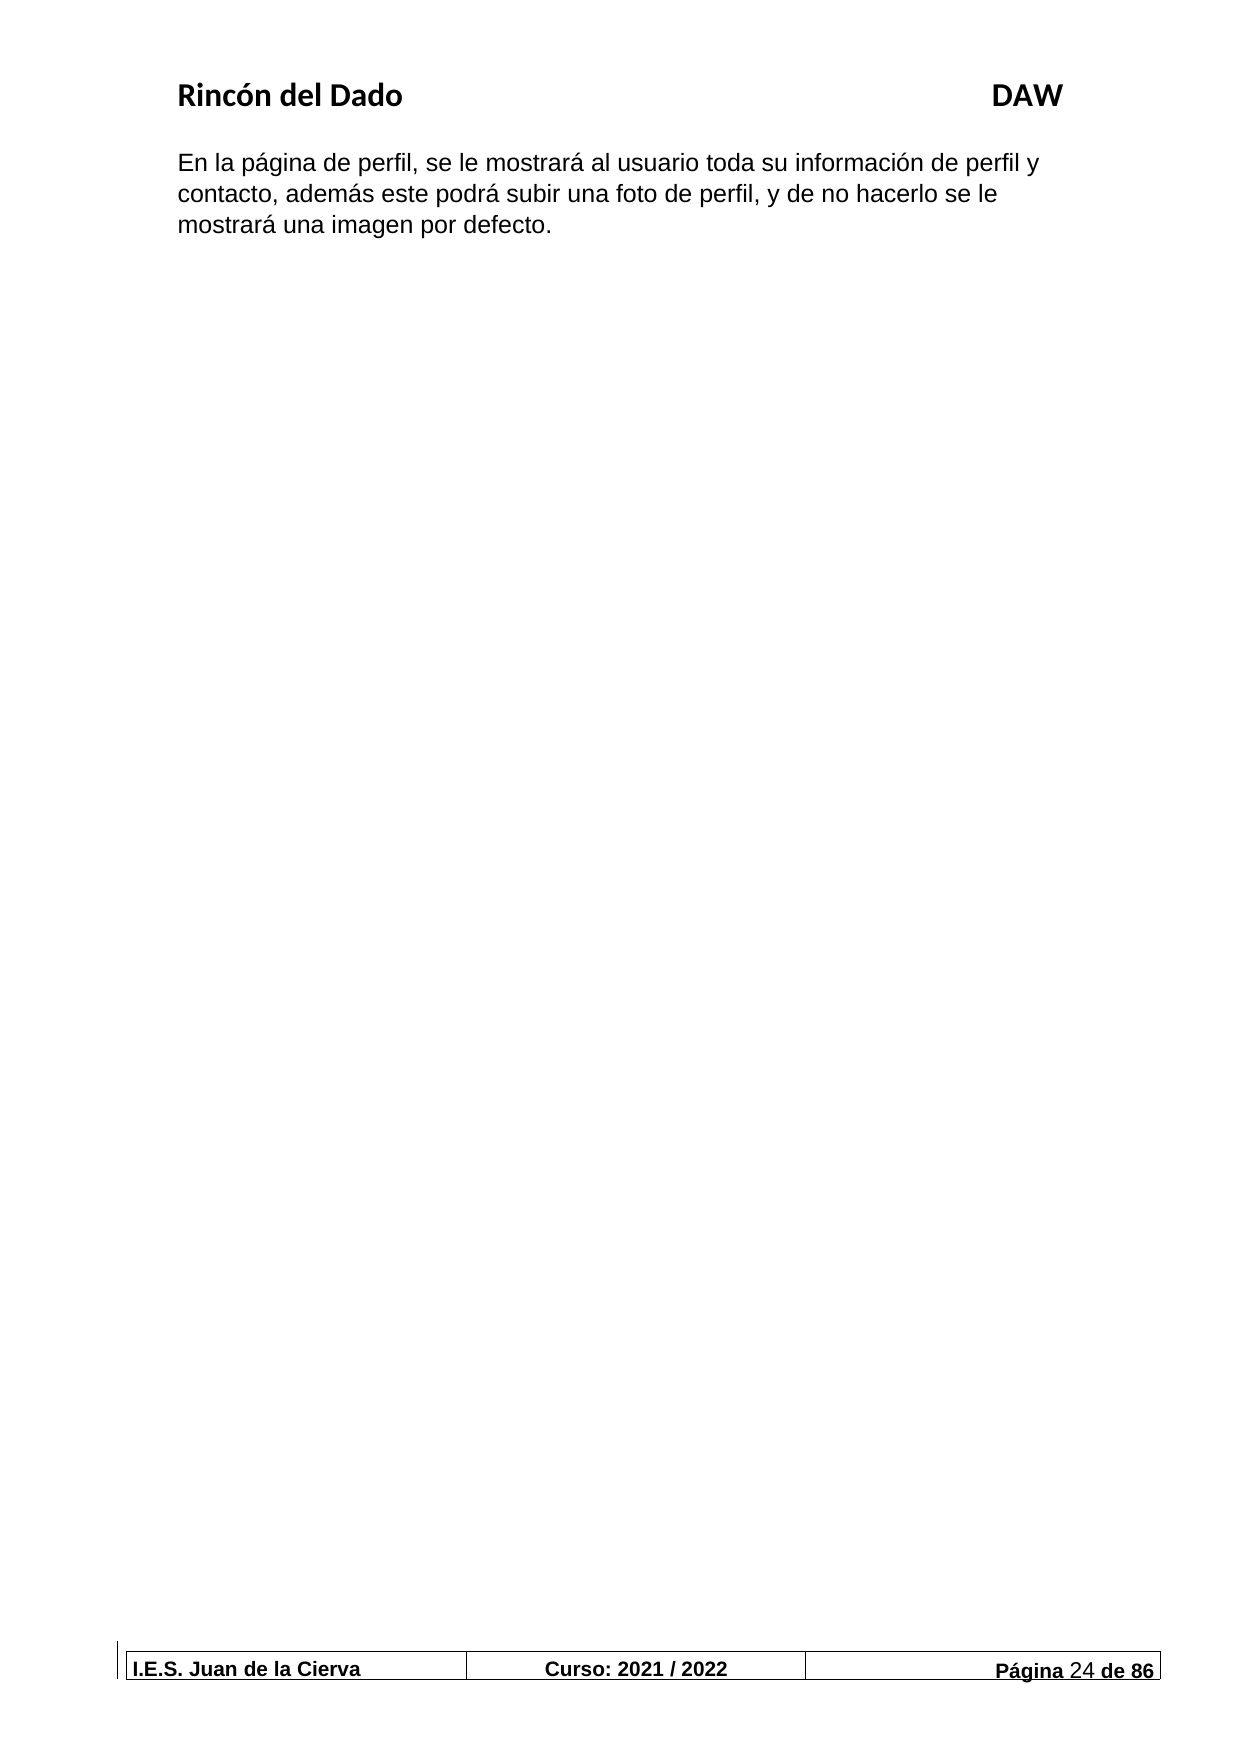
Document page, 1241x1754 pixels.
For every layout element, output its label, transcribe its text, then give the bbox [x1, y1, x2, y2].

text En la página de perfil, se le mostrará al usuario toda su información de perfil y contacto, además este podrá subir una foto de perfil, y de no hacerlo se le mostrará una imagen por defecto. [177, 148, 1063, 238]
